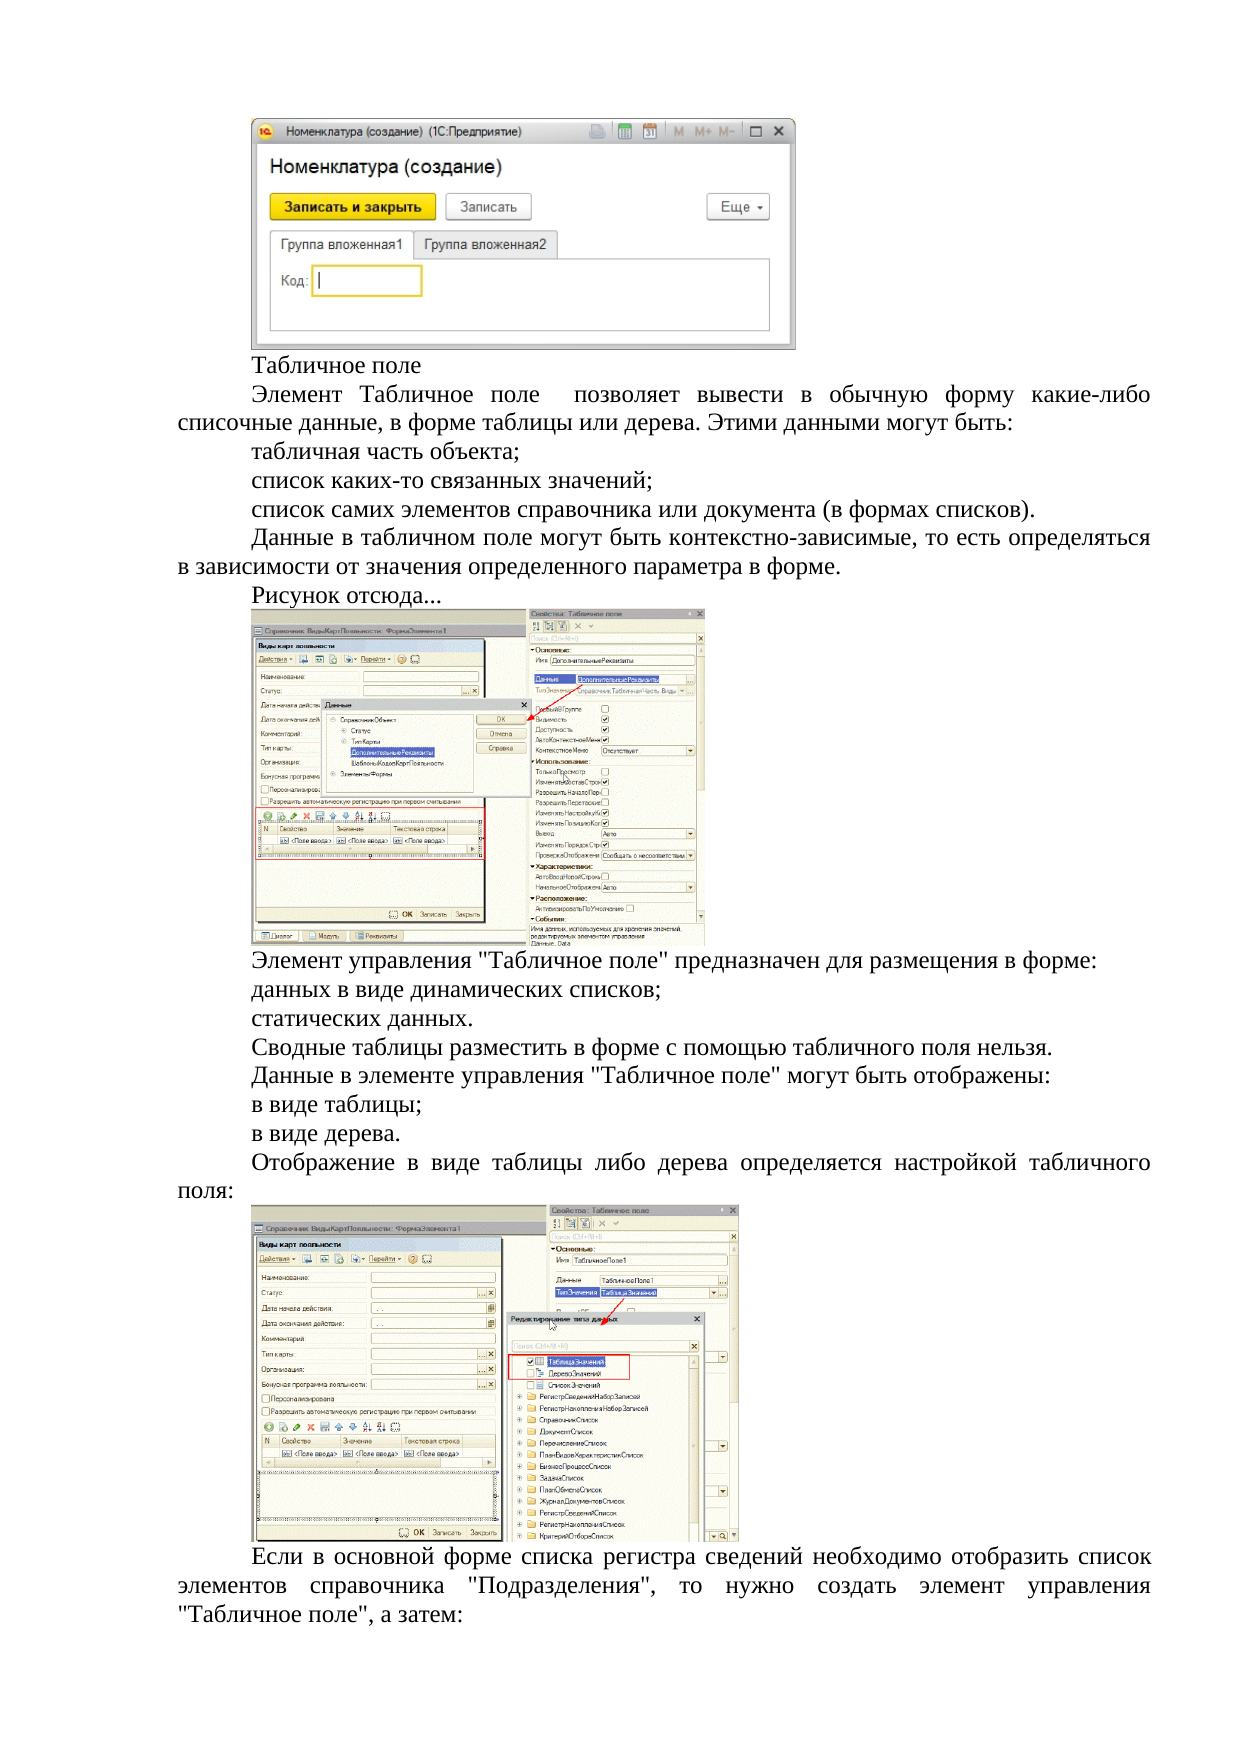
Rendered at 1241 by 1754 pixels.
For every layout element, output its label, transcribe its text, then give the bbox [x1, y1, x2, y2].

text табличная часть объекта; [177, 436, 1152, 465]
text Элемент Табличное поле позволяет вывести в обычную форму какие-либо списочные данные, в форме таблицы или дерева. Этими данными могут быть: [177, 379, 1152, 436]
text Табличное поле [177, 350, 1152, 379]
text в виде таблицы; [177, 1089, 1152, 1118]
text список каких-то связанных значений; [177, 465, 1152, 494]
text данных в виде динамических списков; [177, 974, 1152, 1003]
picture [251, 118, 796, 350]
text Отображение в виде таблицы либо дерева определяется настройкой табличного поля: [177, 1147, 1152, 1204]
picture [251, 608, 705, 946]
text Элемент управления "Табличное поле" предназначен для размещения в форме: [177, 946, 1152, 974]
text Данные в табличном поле могут быть контекстно-зависимые, то есть определяться в зависимости от значения определенного параметра в форме. [177, 522, 1152, 580]
text Сводные таблицы разместить в форме с помощью табличного поля нельзя. [177, 1032, 1152, 1061]
text Данные в элементе управления "Табличное поле" могут быть отображены: [177, 1061, 1152, 1089]
text статических данных. [177, 1003, 1152, 1032]
text Если в основной форме списка регистра сведений необходимо отобразить список элементов справочника "Подразделения", то нужно создать элемент управления "Табличное поле", а затем: [177, 1541, 1152, 1628]
text список самих элементов справочника или документа (в формах списков). [177, 494, 1152, 522]
text Рисунок отсюда... [177, 580, 1152, 609]
picture [251, 1204, 739, 1542]
text в виде дерева. [177, 1118, 1152, 1147]
